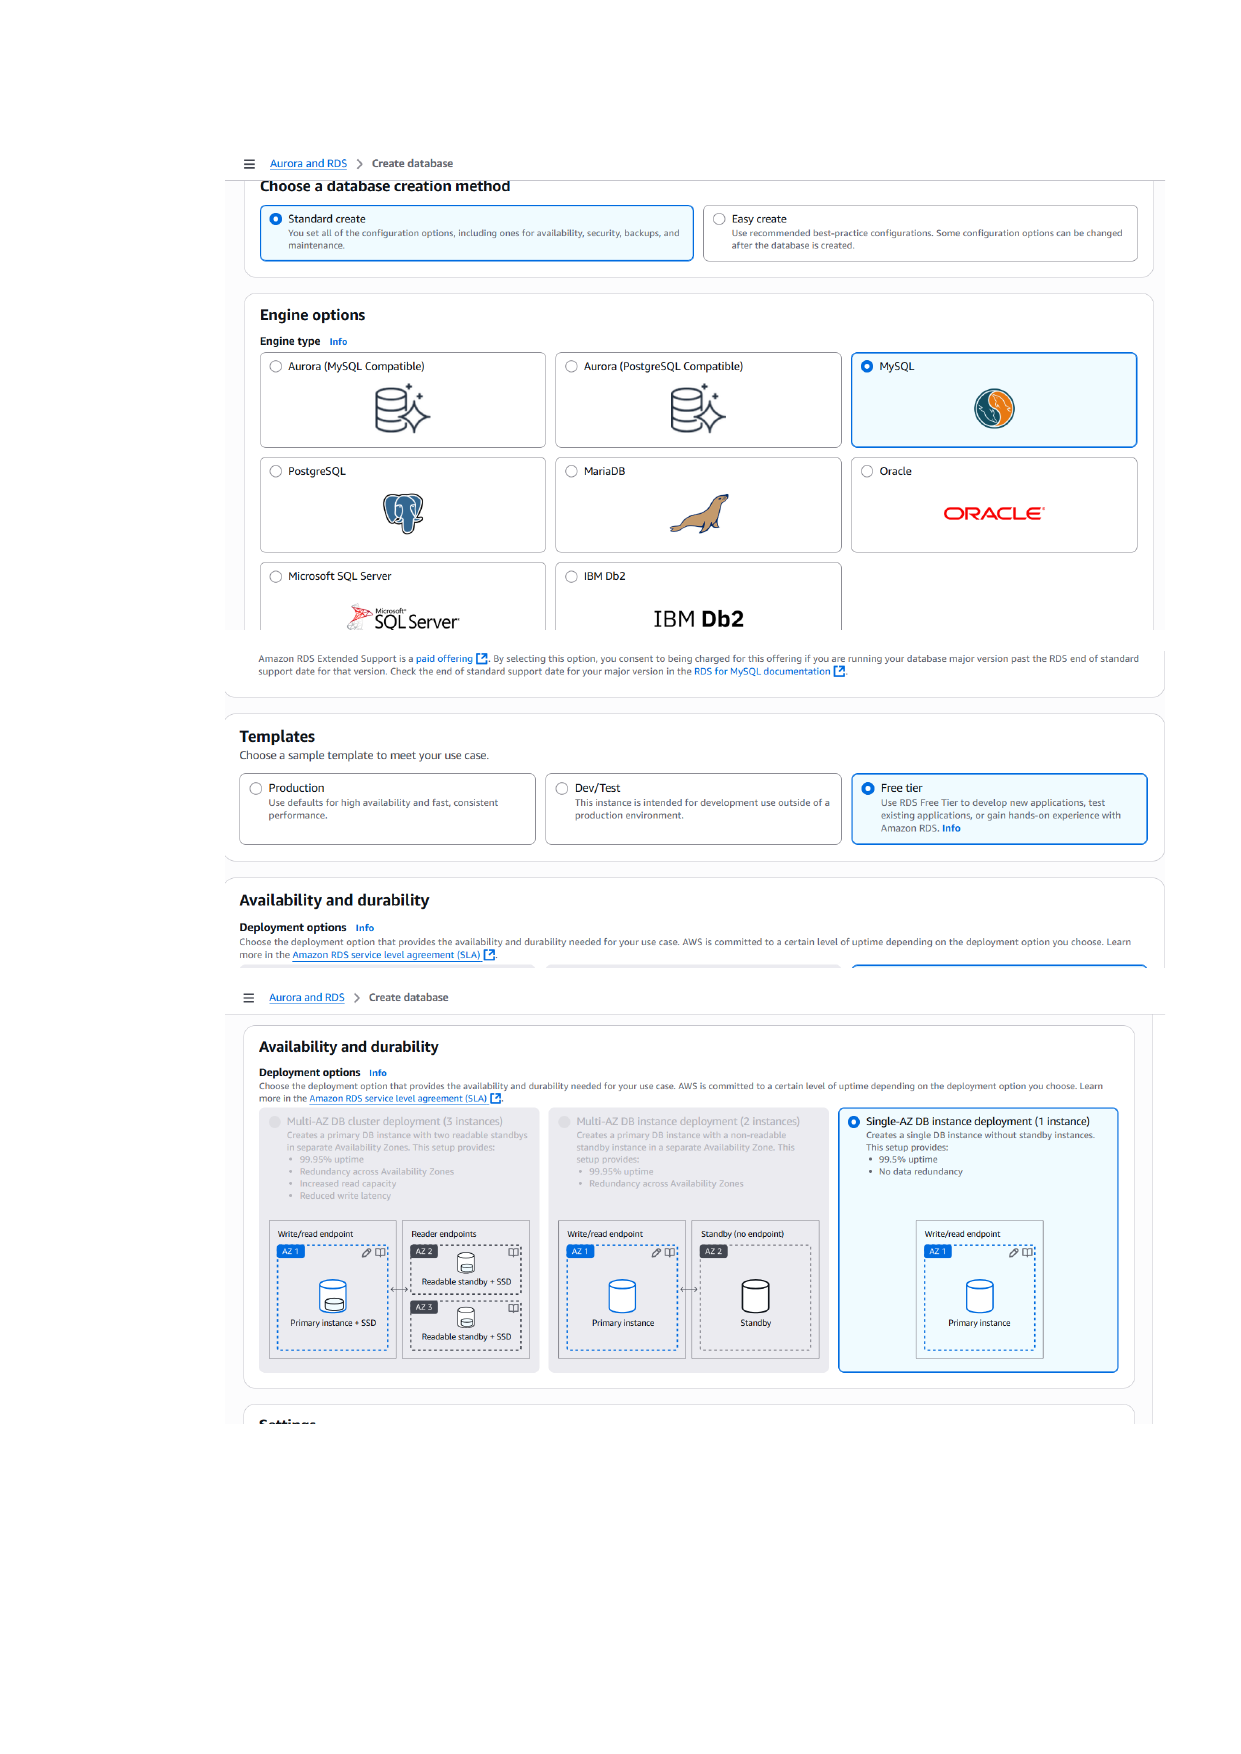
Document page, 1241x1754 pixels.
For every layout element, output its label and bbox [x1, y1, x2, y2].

picture [225, 651, 1166, 968]
picture [225, 988, 1166, 1424]
picture [225, 150, 1166, 630]
